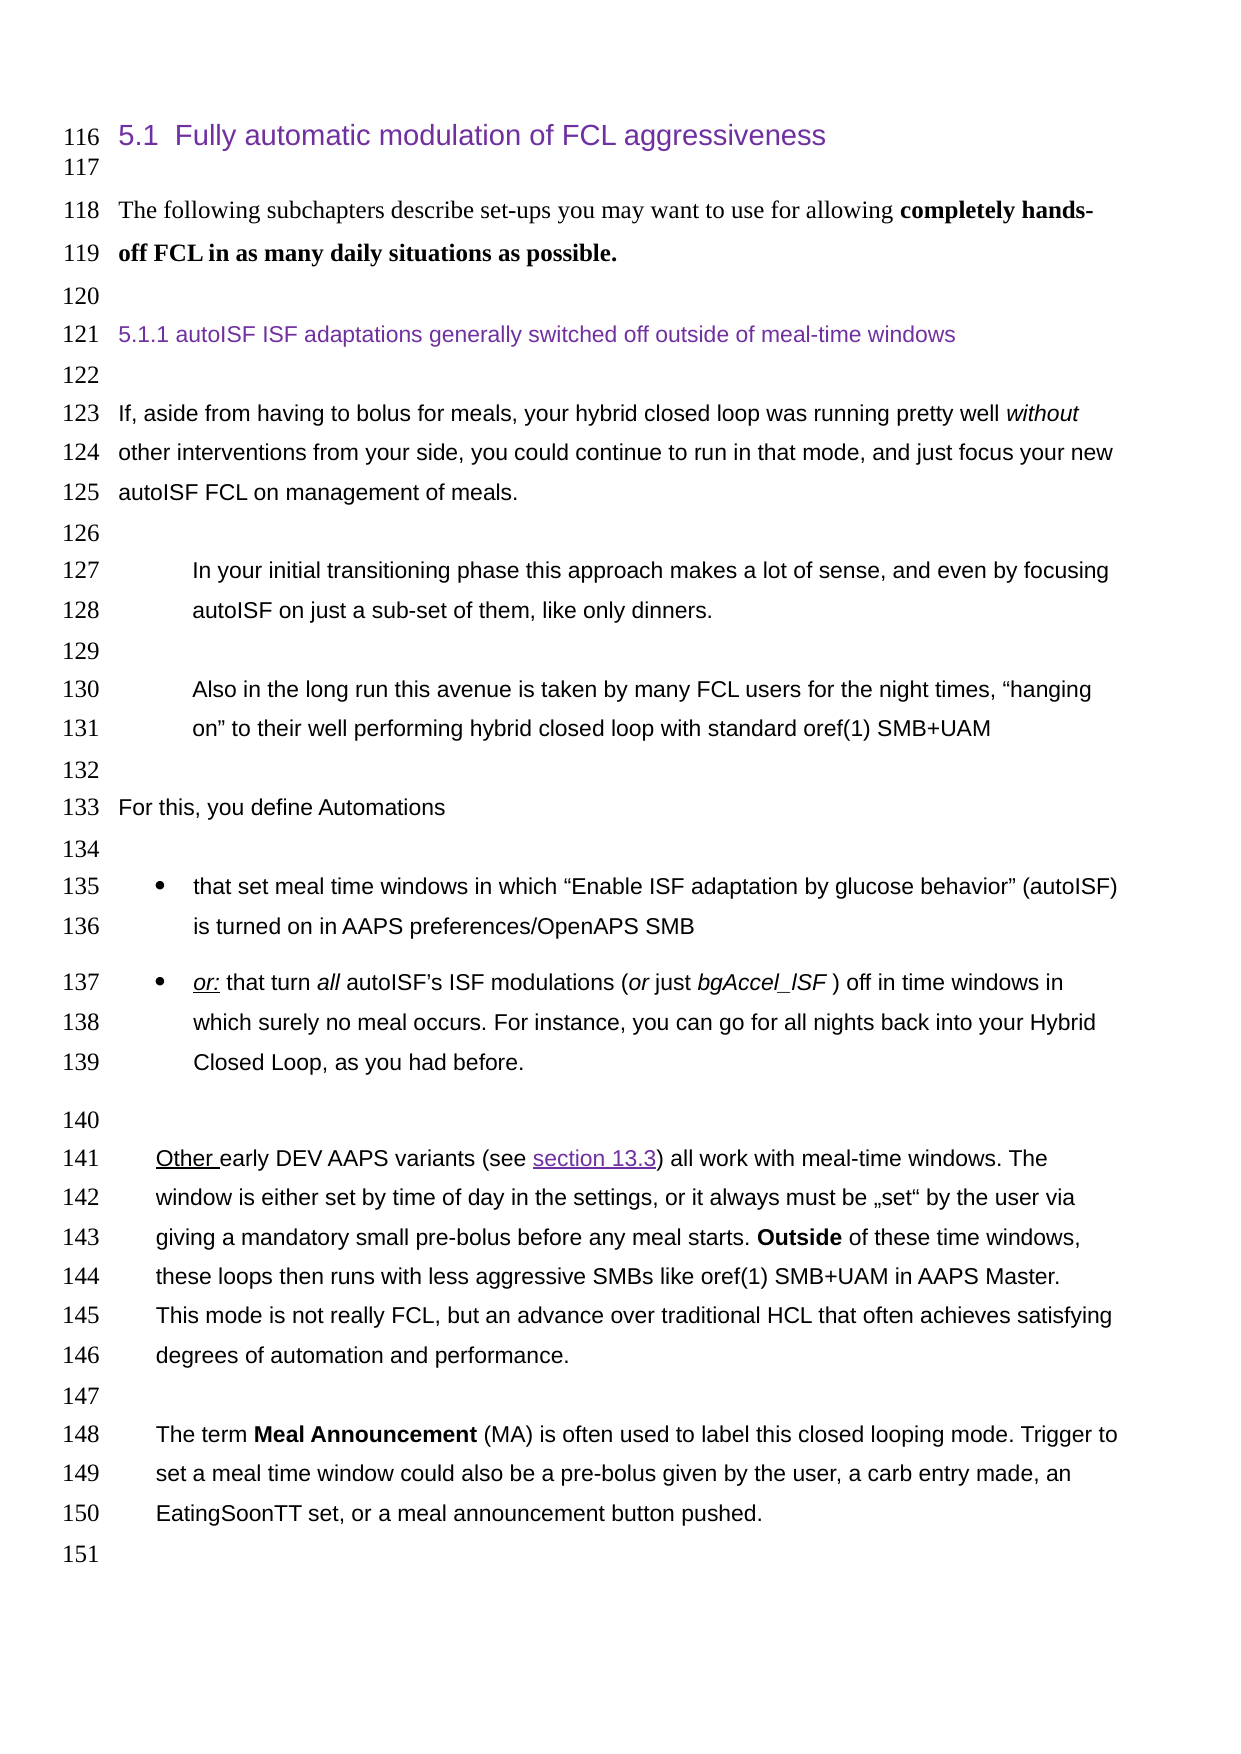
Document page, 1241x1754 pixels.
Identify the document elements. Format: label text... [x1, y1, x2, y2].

text For this, you define Automations [118, 794, 1122, 821]
list or: that turn all autoISF’s ISF modulations (or just bgAccel_lSF ) off in time windows in which surely no meal occurs. For instance, you can go for all nights back into your Hybrid Closed Loop, as you had before. [156, 969, 1122, 1075]
list that set meal time windows in which “Enable ISF adaptation by glucose behavior” (autoISF) is turned on in AAPS preferences/OpenAPS SMB [156, 873, 1122, 939]
text If, aside from having to bolus for meals, your hybrid closed loop was running pretty well without other interventions from your side, you could continue to run in that mode, and just focus your new autoISF FCL on management of meals. [118, 399, 1122, 505]
text The term Meal Announcement (MA) is often used to label this closed looping mode. Trigger to set a meal time window could also be a pre-bolus given by the user, a carb entry made, an EatingSoonTT set, or a meal announcement button pushed. [156, 1421, 1122, 1526]
text The following subchapters describe set-ups you may want to use for allowing completely hands-off FCL in as many daily situations as possible. [118, 195, 1122, 267]
text Also in the long run this avenue is taken by many FCL users for the night times, “hanging on” to their well performing hybrid closed loop with standard oref(1) SMB+UAM [192, 676, 1122, 742]
text This mode is not really FCL, but an advance over traditional HCL that often achieves satisfying degrees of automation and performance. [156, 1302, 1122, 1368]
text 5.1 Fully automatic modulation of FCL aggressiveness [118, 118, 1122, 152]
text In your initial transitioning phase this approach makes a lot of sense, and even by focusing autoISF on just a sub-set of them, like only dinners. [192, 557, 1122, 623]
text 5.1.1 autoISF ISF adaptations generally switched off outside of meal-time windows [118, 321, 1122, 347]
text Other early DEV AAPS variants (see section 13.3) all work with meal-time windows. The window is either set by time of day in the settings, or it always must be „set“ by the user via giving a mandatory small pre-bolus before any meal starts. Outside of these time windows, these loops then runs with less aggressive SMBs like oref(1) SMB+UAM in AAPS Master. [156, 1144, 1122, 1289]
